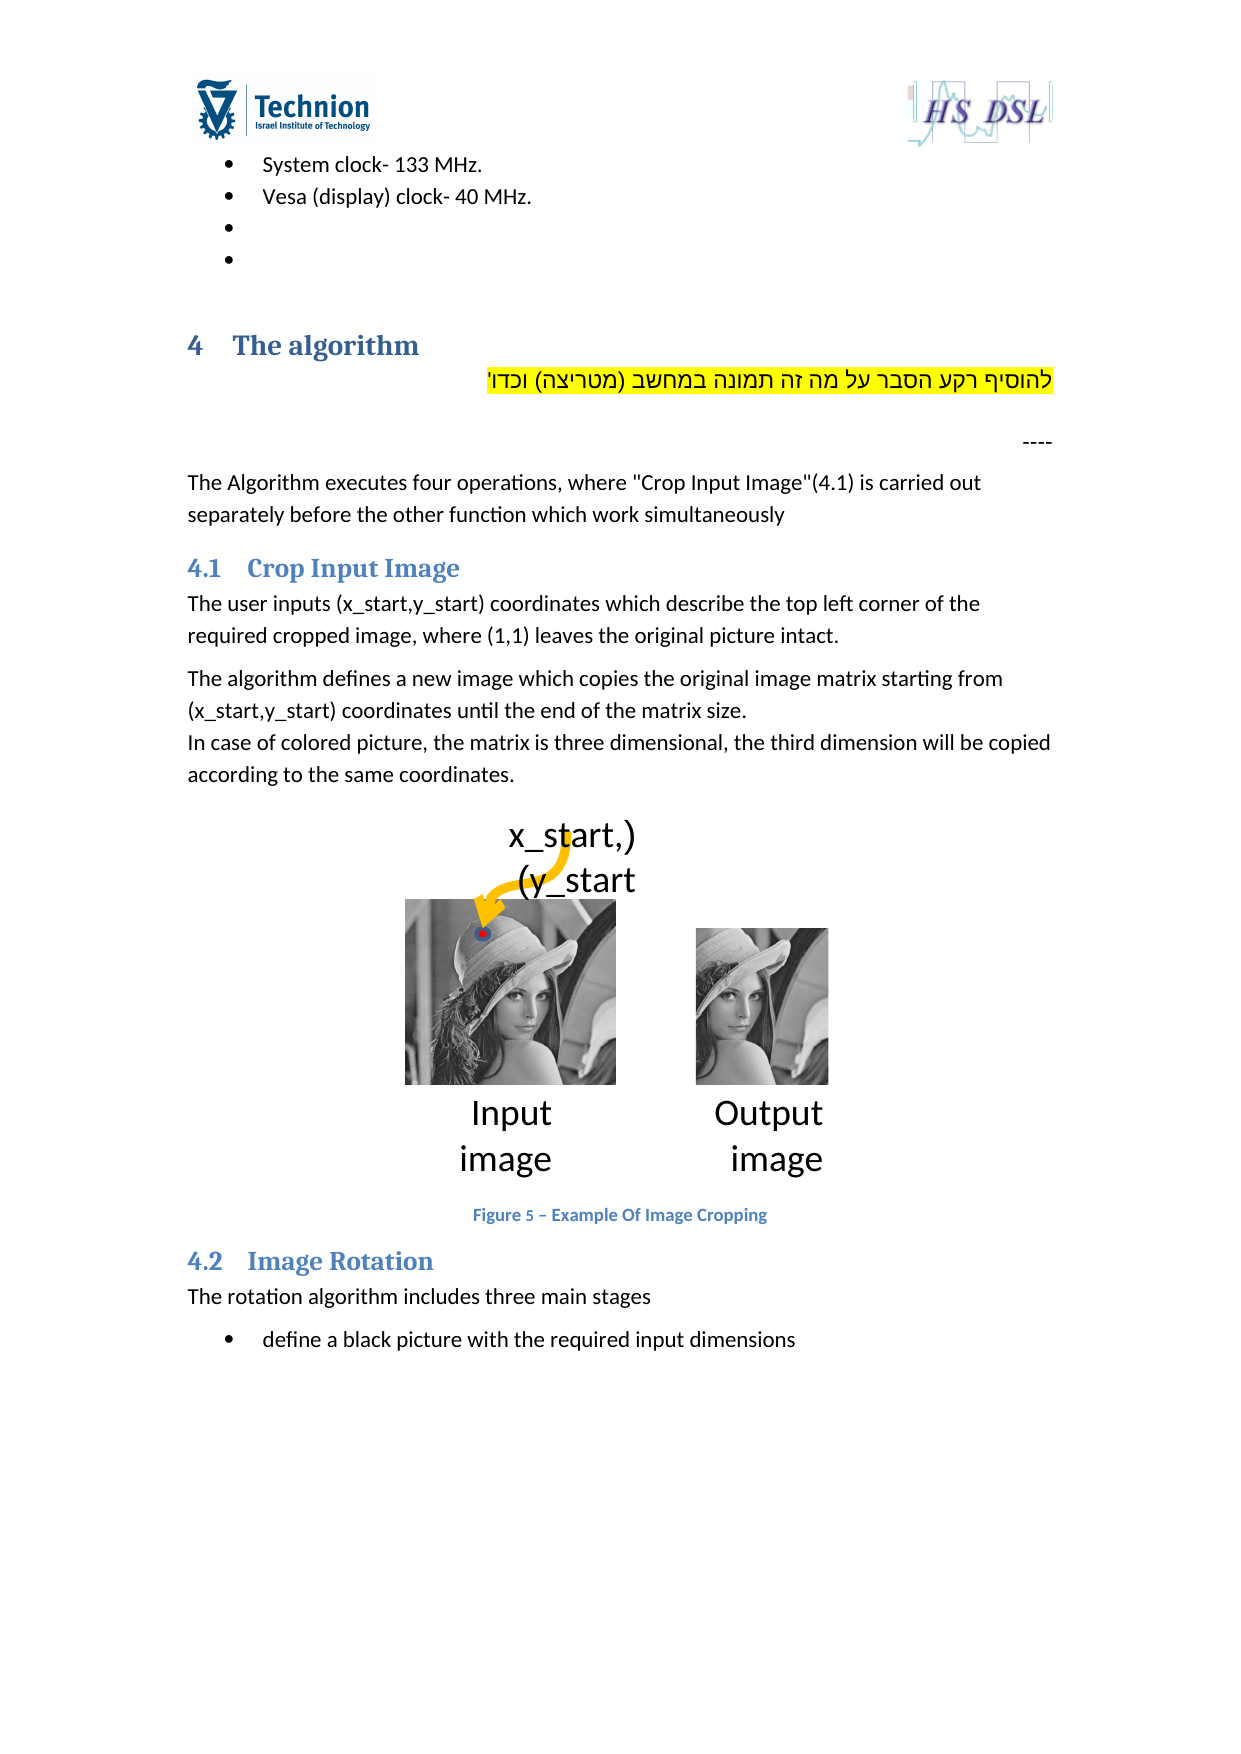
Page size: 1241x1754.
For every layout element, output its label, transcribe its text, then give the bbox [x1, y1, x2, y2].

subtitle The algorithm [187, 329, 1053, 362]
text Figure 5 – Example Of Image Cropping [187, 1203, 1053, 1226]
subtitle Crop Input Image [187, 553, 1053, 585]
picture [695, 928, 829, 1085]
picture [405, 899, 616, 1085]
list System clock- 133 MHz. [225, 150, 1053, 178]
text The rotation algorithm includes three main stages [187, 1282, 1053, 1310]
list define a black picture with the required input dimensions [225, 1325, 1053, 1353]
text The user inputs (x_start,y_start) coordinates which describe the top left corner of the required cropped image, where (1,1) leaves the original picture intact. [187, 589, 1053, 649]
text The Algorithm executes four operations, where "Crop Input Image"(4.1) is carried out separately before the other function which work simultaneously [187, 468, 1053, 528]
subtitle Image Rotation [187, 1246, 1053, 1278]
list Vesa (display) clock- 40 MHz. [225, 182, 1053, 210]
text להוסיף רקע הסבר על מה זה תמונה במחשב (מטריצה) וכדו' ---- [187, 367, 1053, 454]
picture [907, 73, 1053, 147]
text The algorithm defines a new image which copies the original image matrix starting from (x_start,y_start) coordinates until the end of the matrix size. In case of colored picture, the matrix is three dimensional, the third dimension will be copied according to the same coordinates. [187, 664, 1053, 789]
picture [187, 74, 378, 147]
